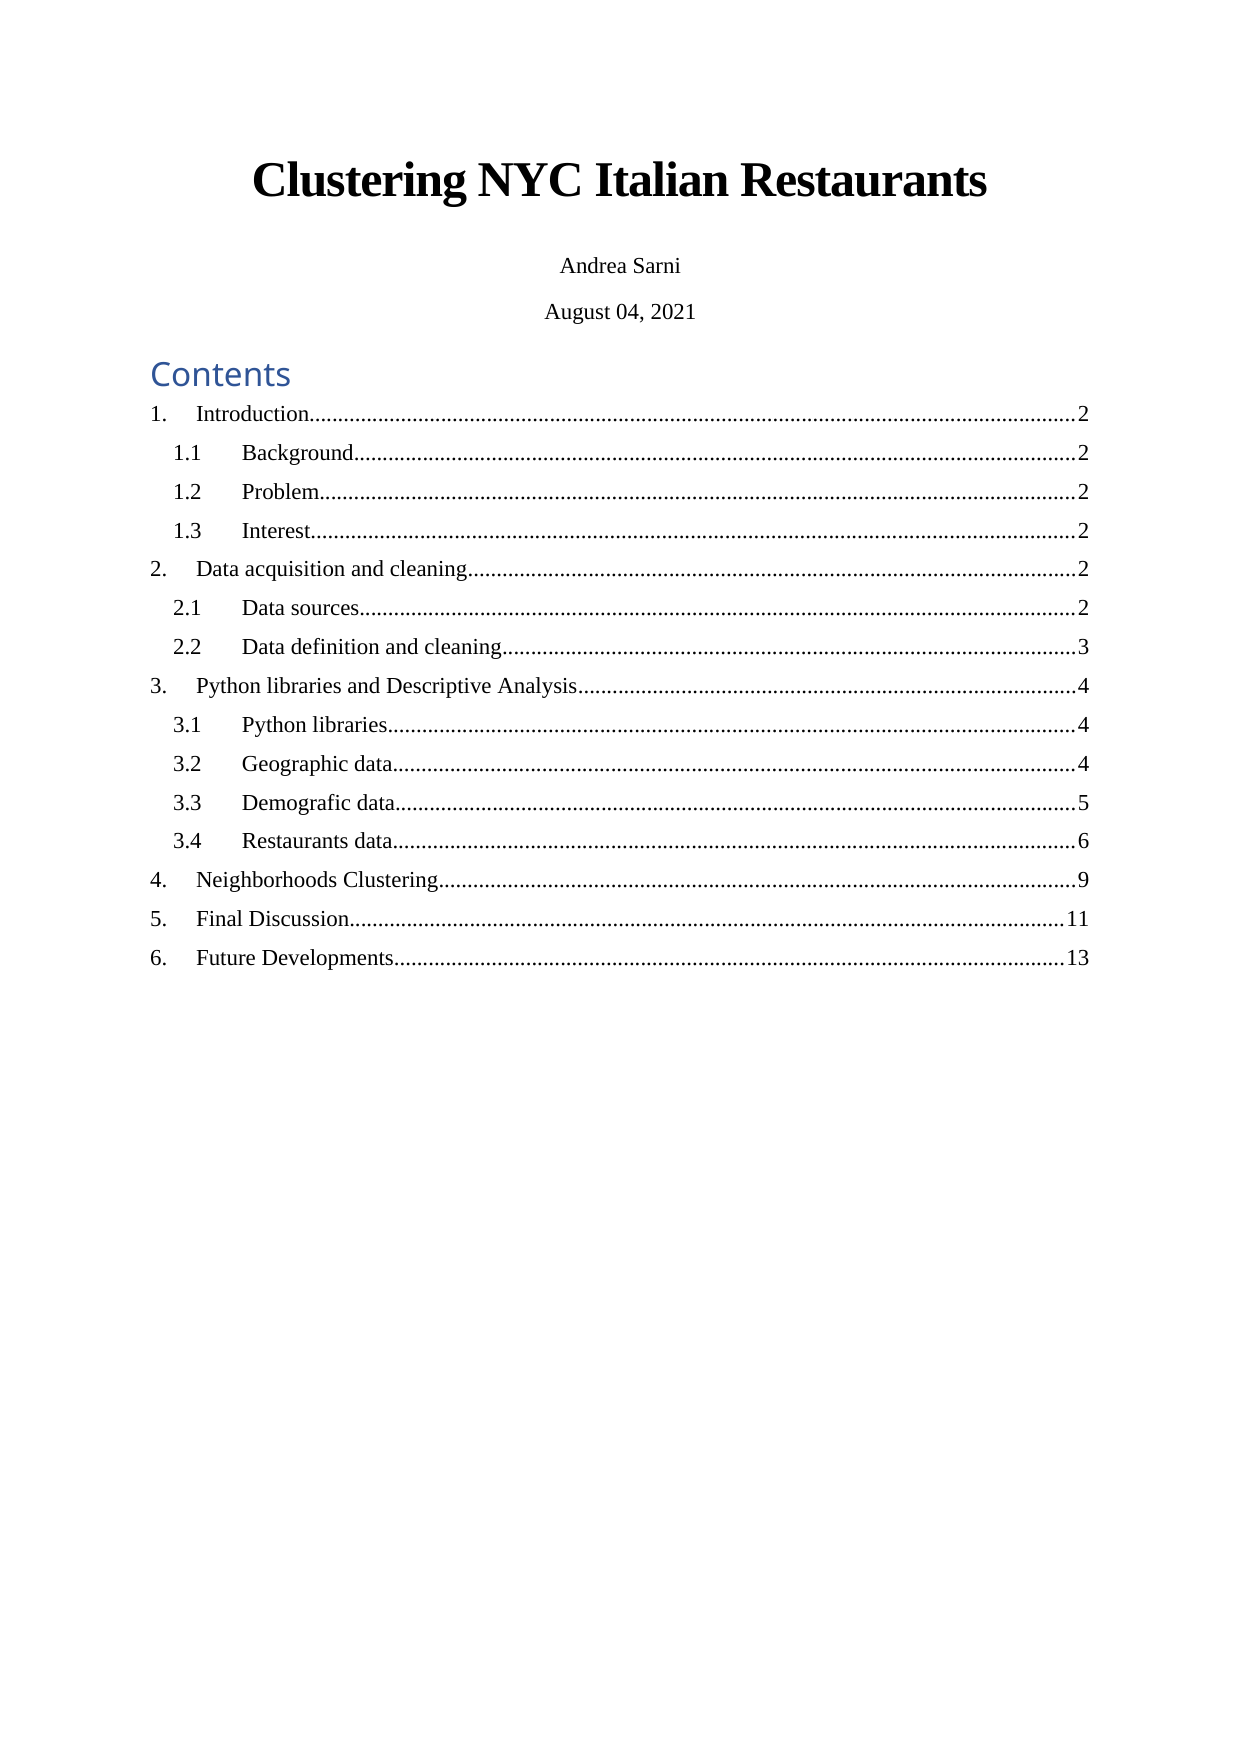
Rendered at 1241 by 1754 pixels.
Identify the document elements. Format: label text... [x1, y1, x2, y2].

text August 04, 2021 [150, 298, 1090, 324]
title Clustering NYC Italian Restaurants [150, 150, 1090, 207]
text Andrea Sarni [150, 253, 1090, 279]
